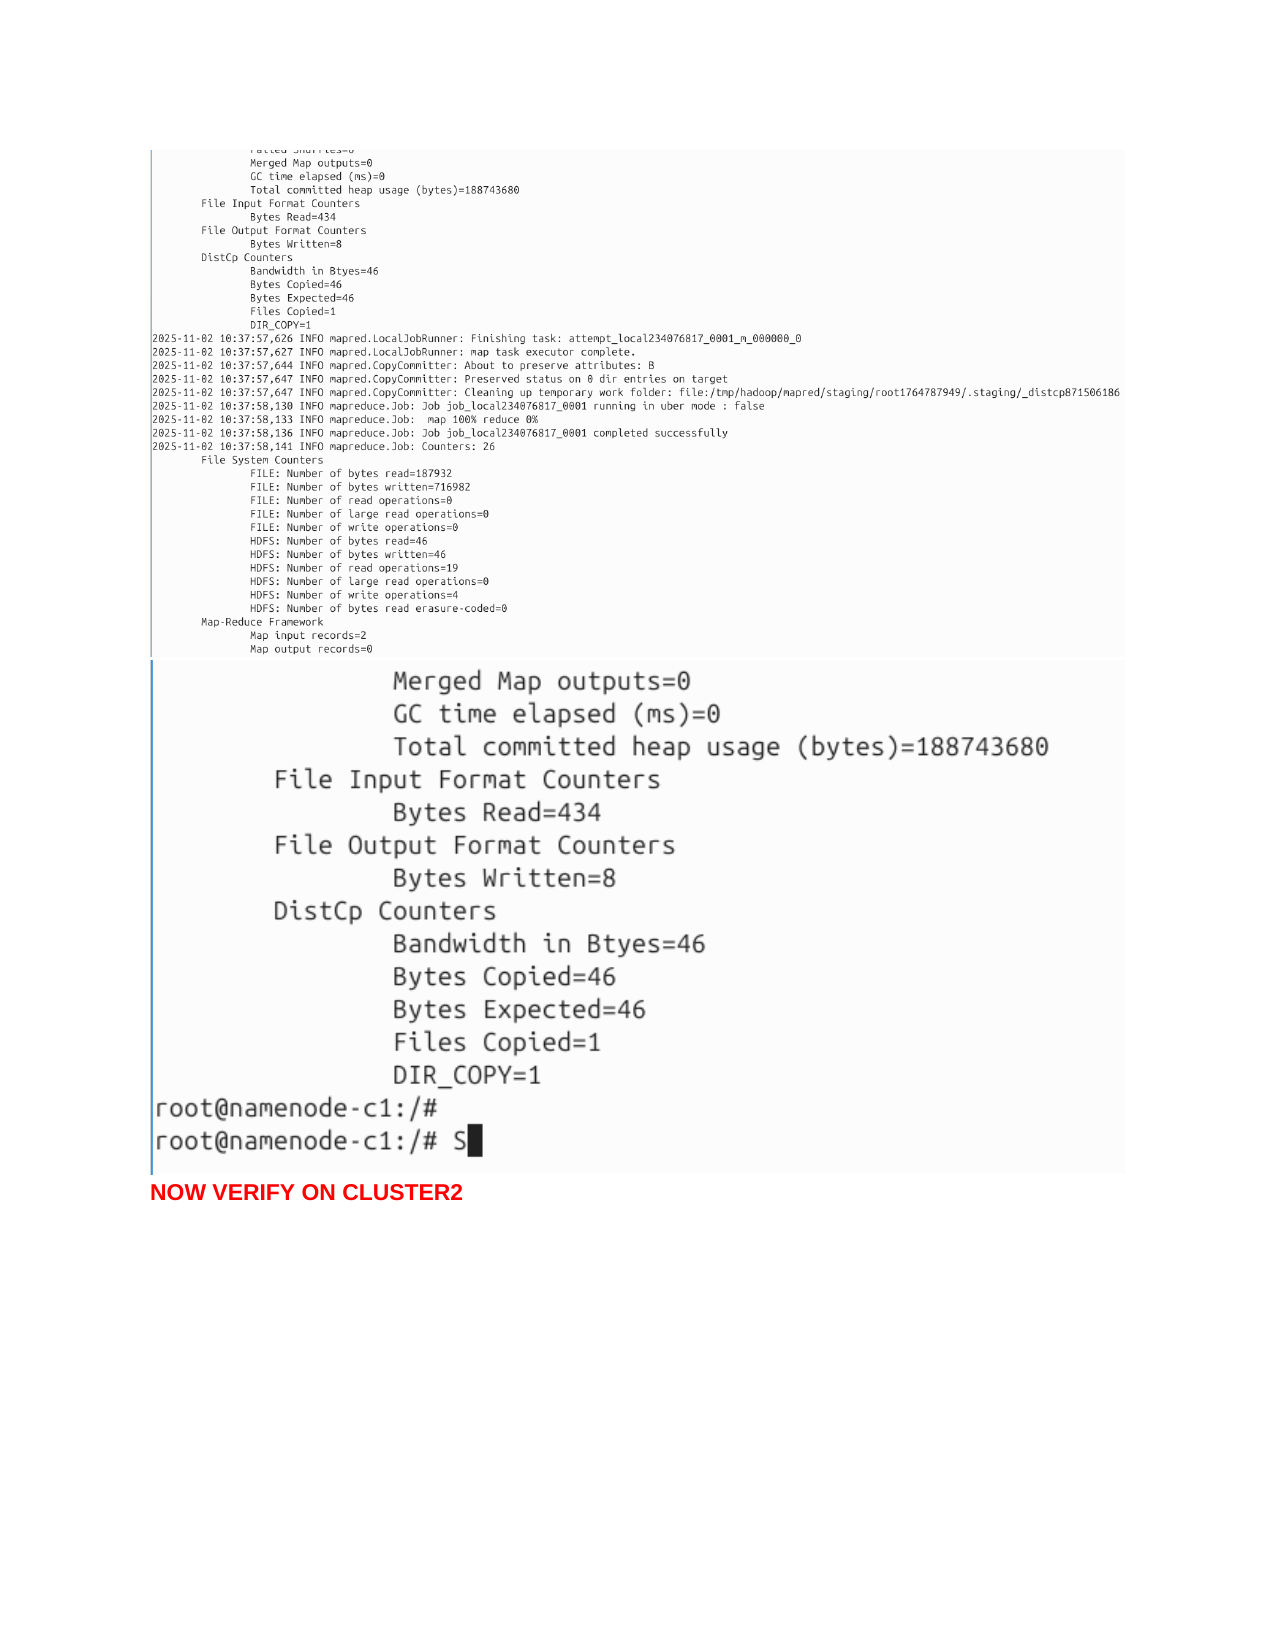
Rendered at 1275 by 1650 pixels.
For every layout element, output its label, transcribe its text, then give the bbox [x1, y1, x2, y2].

picture [150, 150, 1125, 657]
text NOW VERIFY ON CLUSTER2 [150, 1178, 1125, 1205]
picture [150, 660, 1125, 1175]
